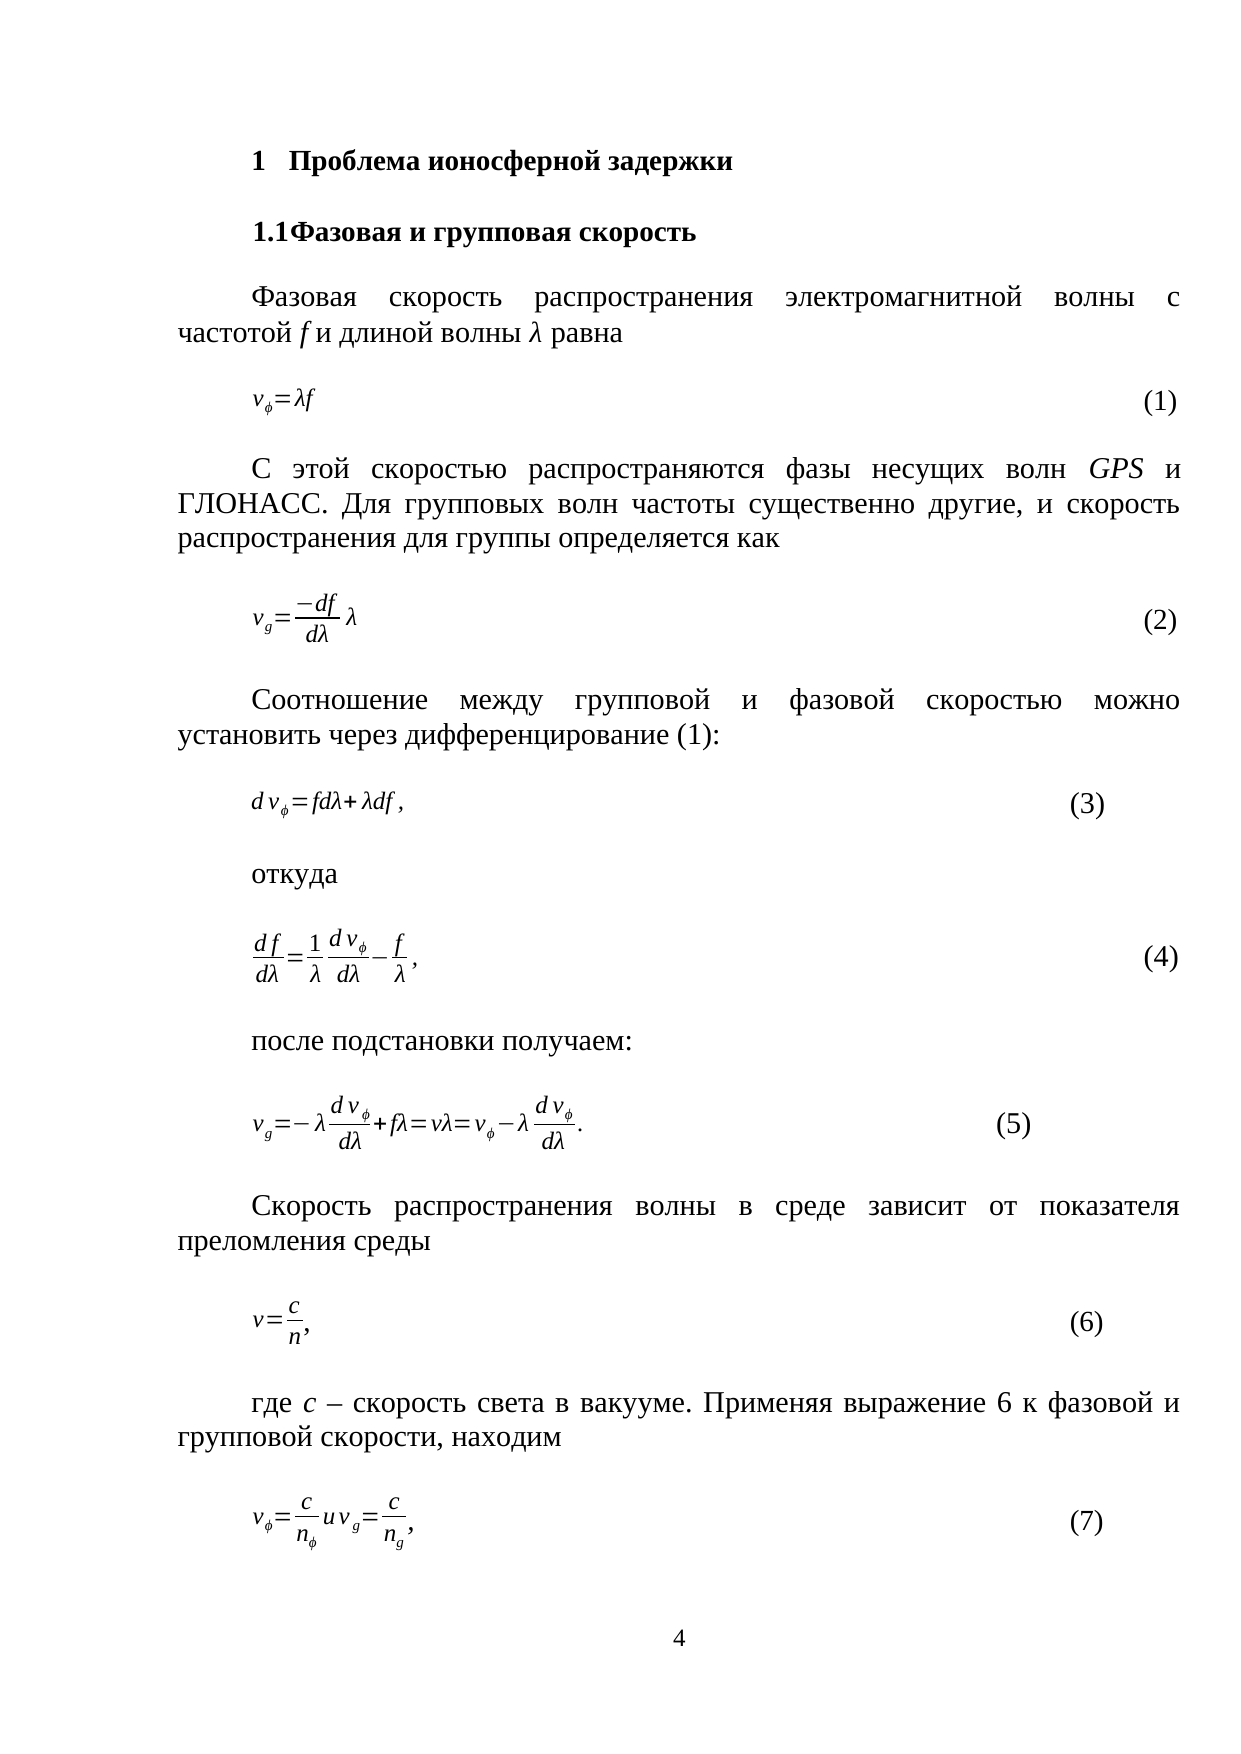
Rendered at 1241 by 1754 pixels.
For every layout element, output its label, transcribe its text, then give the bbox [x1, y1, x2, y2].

text (4) [177, 924, 1181, 987]
text после подстановки получаем: [177, 1022, 1181, 1056]
text Соотношение между групповой и фазовой скоростью можно установить через дифференцирование (1): [177, 682, 1181, 751]
text (5) [177, 1091, 1181, 1154]
text Скорость распространения волны в среде зависит от показателя преломления среды [177, 1187, 1181, 1257]
text Фазовая скорость распространения электромагнитной волны с частотой f и длиной волны λ равна [177, 278, 1181, 348]
subtitle Проблема ионосферной задержки [251, 143, 1181, 177]
text (3) [177, 786, 1181, 820]
text , (7) [177, 1488, 1181, 1551]
subtitle Фазовая и групповая скорость [252, 214, 1181, 248]
text (2) [177, 589, 1181, 648]
text С этой скоростью распространяются фазы несущих волн GPS и ГЛОНАСС. Для групповых волн частоты существенно другие, и скорость распространения для группы определяется как [177, 450, 1181, 554]
text , (6) [177, 1291, 1181, 1350]
text (1) [177, 383, 1181, 417]
text откуда [177, 855, 1181, 890]
text где c – скорость света в вакууме. Применяя выражение 6 к фазовой и групповой скорости, находим [177, 1384, 1181, 1453]
